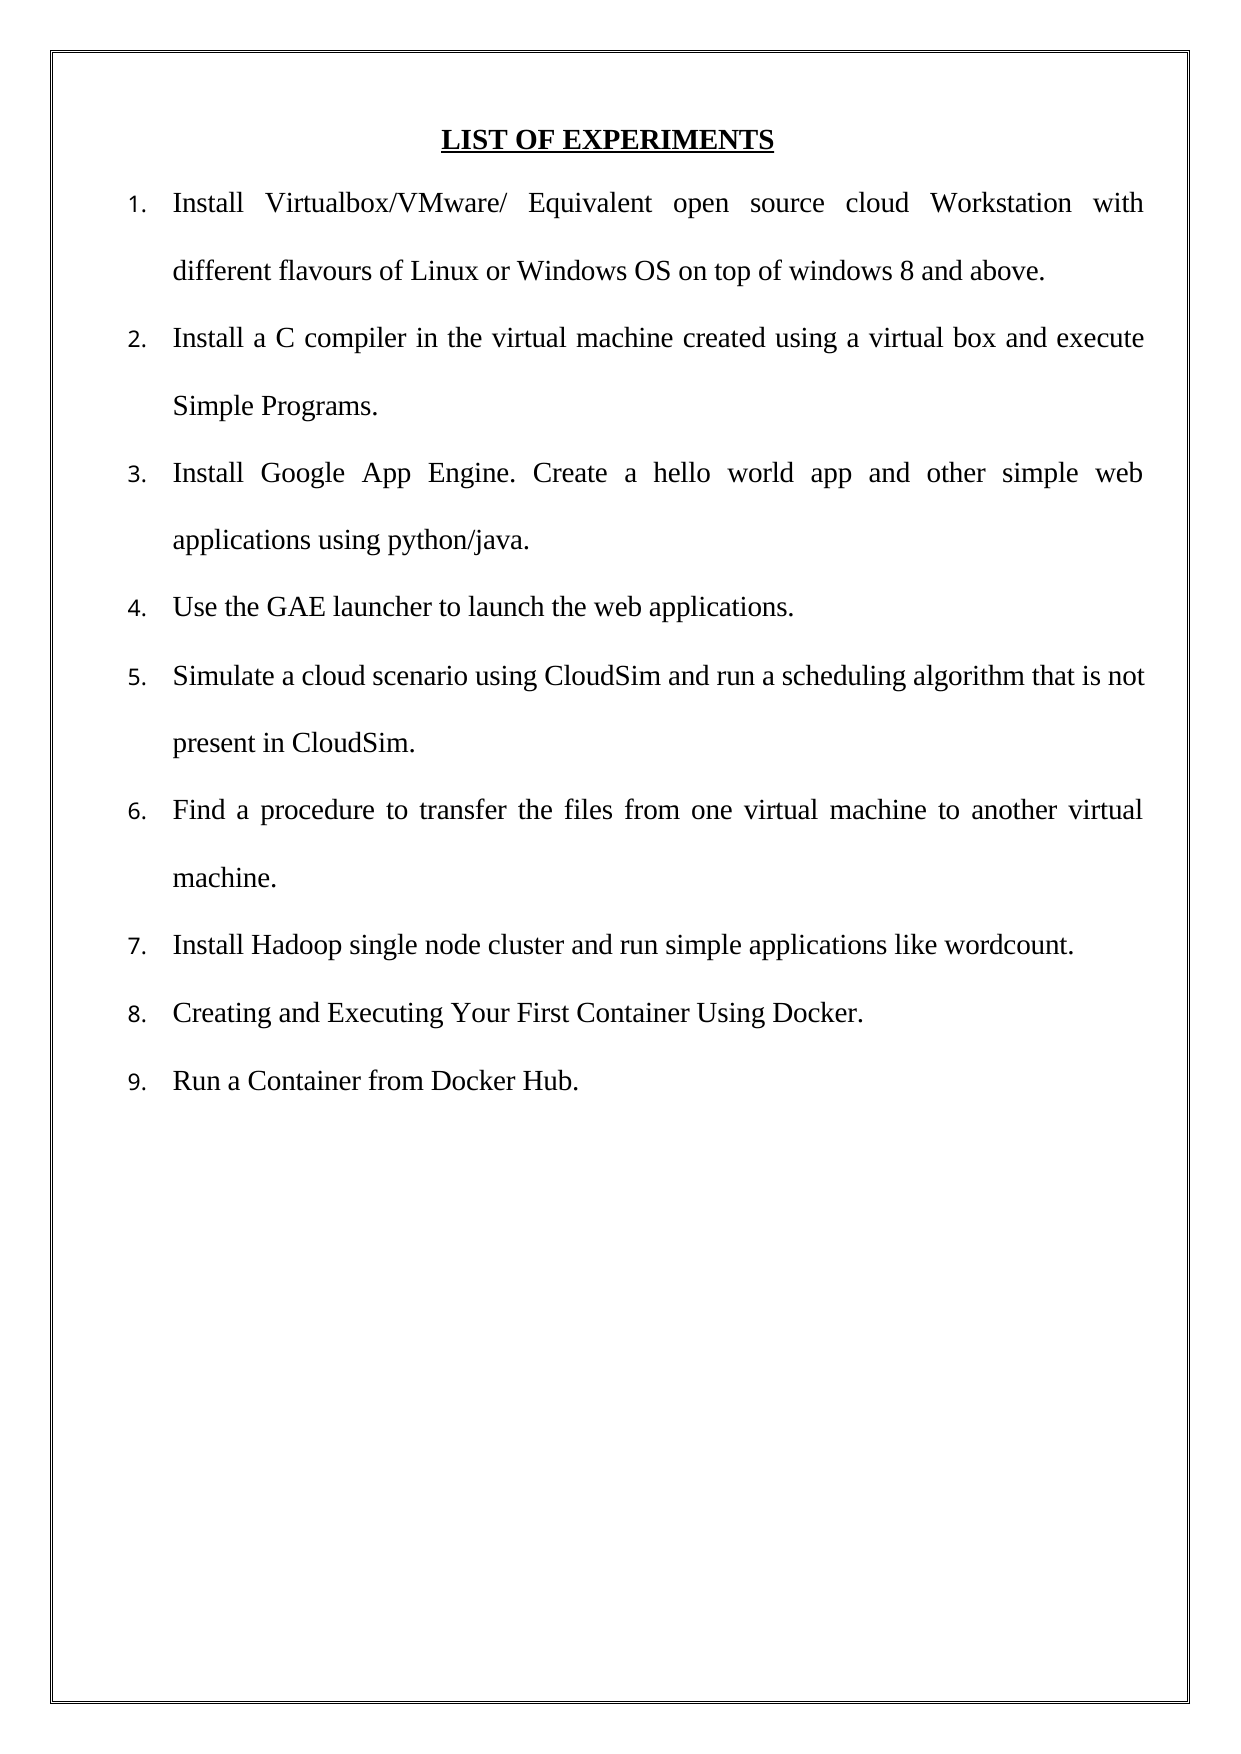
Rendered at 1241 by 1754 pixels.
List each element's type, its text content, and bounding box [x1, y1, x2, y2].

list Install Google App Engine. Create a hello world app and other simple web applications using python/java. [127, 455, 1145, 556]
list Simulate a cloud scenario using CloudSim and run a scheduling algorithm that is not present in CloudSim. [127, 658, 1145, 759]
list Install a C compiler in the virtual machine created using a virtual box and execute Simple Programs. [127, 320, 1145, 421]
list Install Virtualbox/VMware/ Equivalent open source cloud Workstation with different flavours of Linux or Windows OS on top of windows 8 and above. [127, 185, 1145, 287]
list Creating and Executing Your First Container Using Docker. [127, 995, 1145, 1029]
list Use the GAE launcher to launch the web applications. [127, 589, 1180, 623]
list Find a procedure to transfer the files from one virtual machine to another virtual machine. [127, 792, 1145, 893]
list Install Hadoop single node cluster and run simple applications like wordcount. [127, 927, 1145, 961]
list Run a Container from Docker Hub. [127, 1063, 1180, 1097]
text LIST OF EXPERIMENTS [213, 122, 1002, 156]
